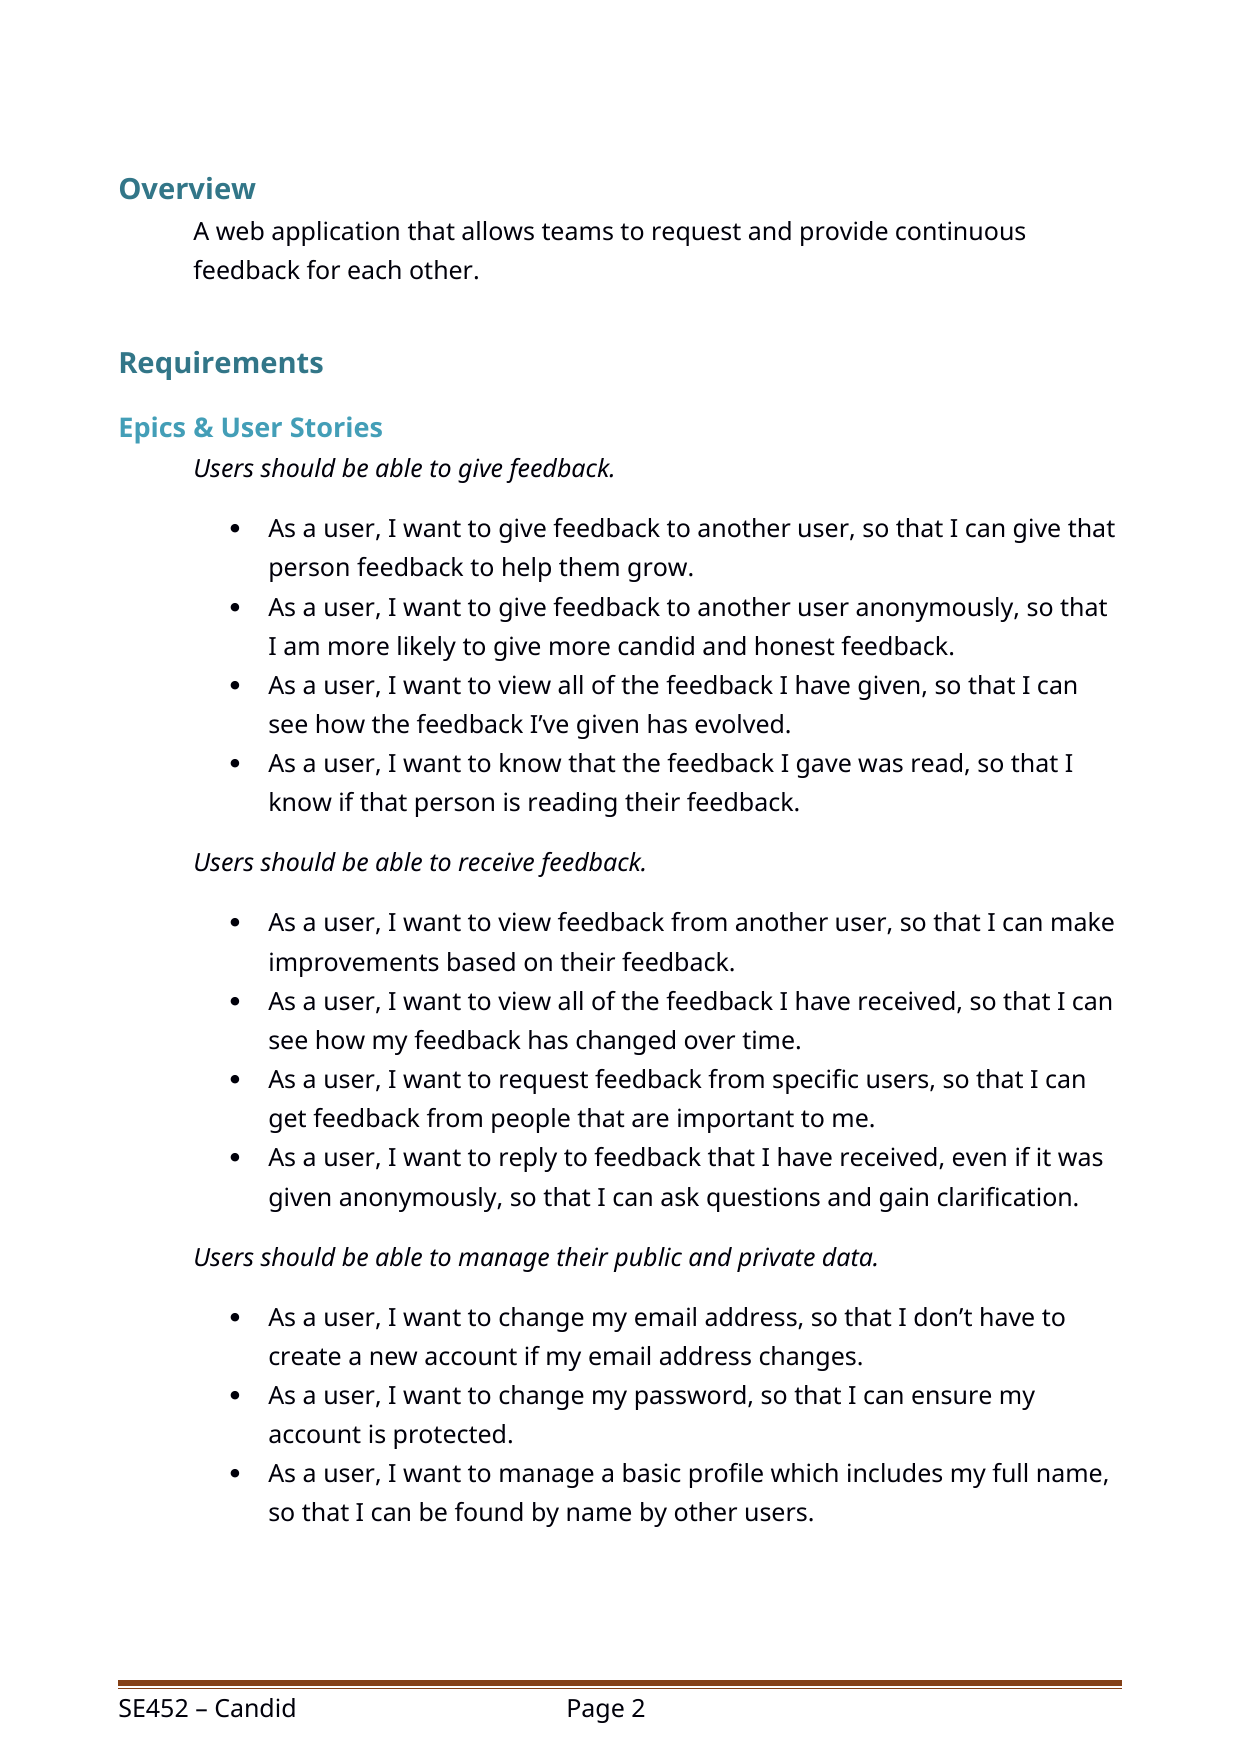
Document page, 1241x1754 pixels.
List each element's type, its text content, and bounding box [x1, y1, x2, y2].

subtitle Overview [118, 168, 1122, 208]
list As a user, I want to change my password, so that I can ensure my account is protected. [231, 1378, 1122, 1451]
subtitle Requirements [118, 342, 1122, 382]
subtitle Epics & User Stories [118, 408, 1122, 445]
text Users should be able to receive feedback. [193, 845, 1122, 879]
list As a user, I want to know that the feedback I gave was read, so that I know if that person is reading their feedback. [231, 746, 1122, 819]
list As a user, I want to request feedback from specific users, so that I can get feedback from people that are important to me. [231, 1062, 1122, 1135]
list As a user, I want to view all of the feedback I have received, so that I can see how my feedback has changed over time. [231, 983, 1122, 1057]
list As a user, I want to view feedback from another user, so that I can make improvements based on their feedback. [231, 905, 1122, 978]
list As a user, I want to view all of the feedback I have given, so that I can see how the feedback I’ve given has evolved. [231, 668, 1122, 741]
list A web application that allows teams to request and provide continuous feedback for each other. [193, 214, 1122, 287]
text Users should be able to manage their public and private data. [193, 1239, 1122, 1273]
text Users should be able to give feedback. [193, 451, 1122, 485]
list As a user, I want to reply to feedback that I have received, even if it was given anonymously, so that I can ask questions and gain clarification. [231, 1140, 1122, 1213]
list As a user, I want to manage a basic profile which includes my full name, so that I can be found by name by other users. [231, 1456, 1122, 1529]
list As a user, I want to give feedback to another user, so that I can give that person feedback to help them grow. [231, 511, 1122, 584]
list As a user, I want to change my email address, so that I don’t have to create a new account if my email address changes. [231, 1299, 1122, 1372]
list As a user, I want to give feedback to another user anonymously, so that I am more likely to give more candid and honest feedback. [231, 589, 1122, 662]
